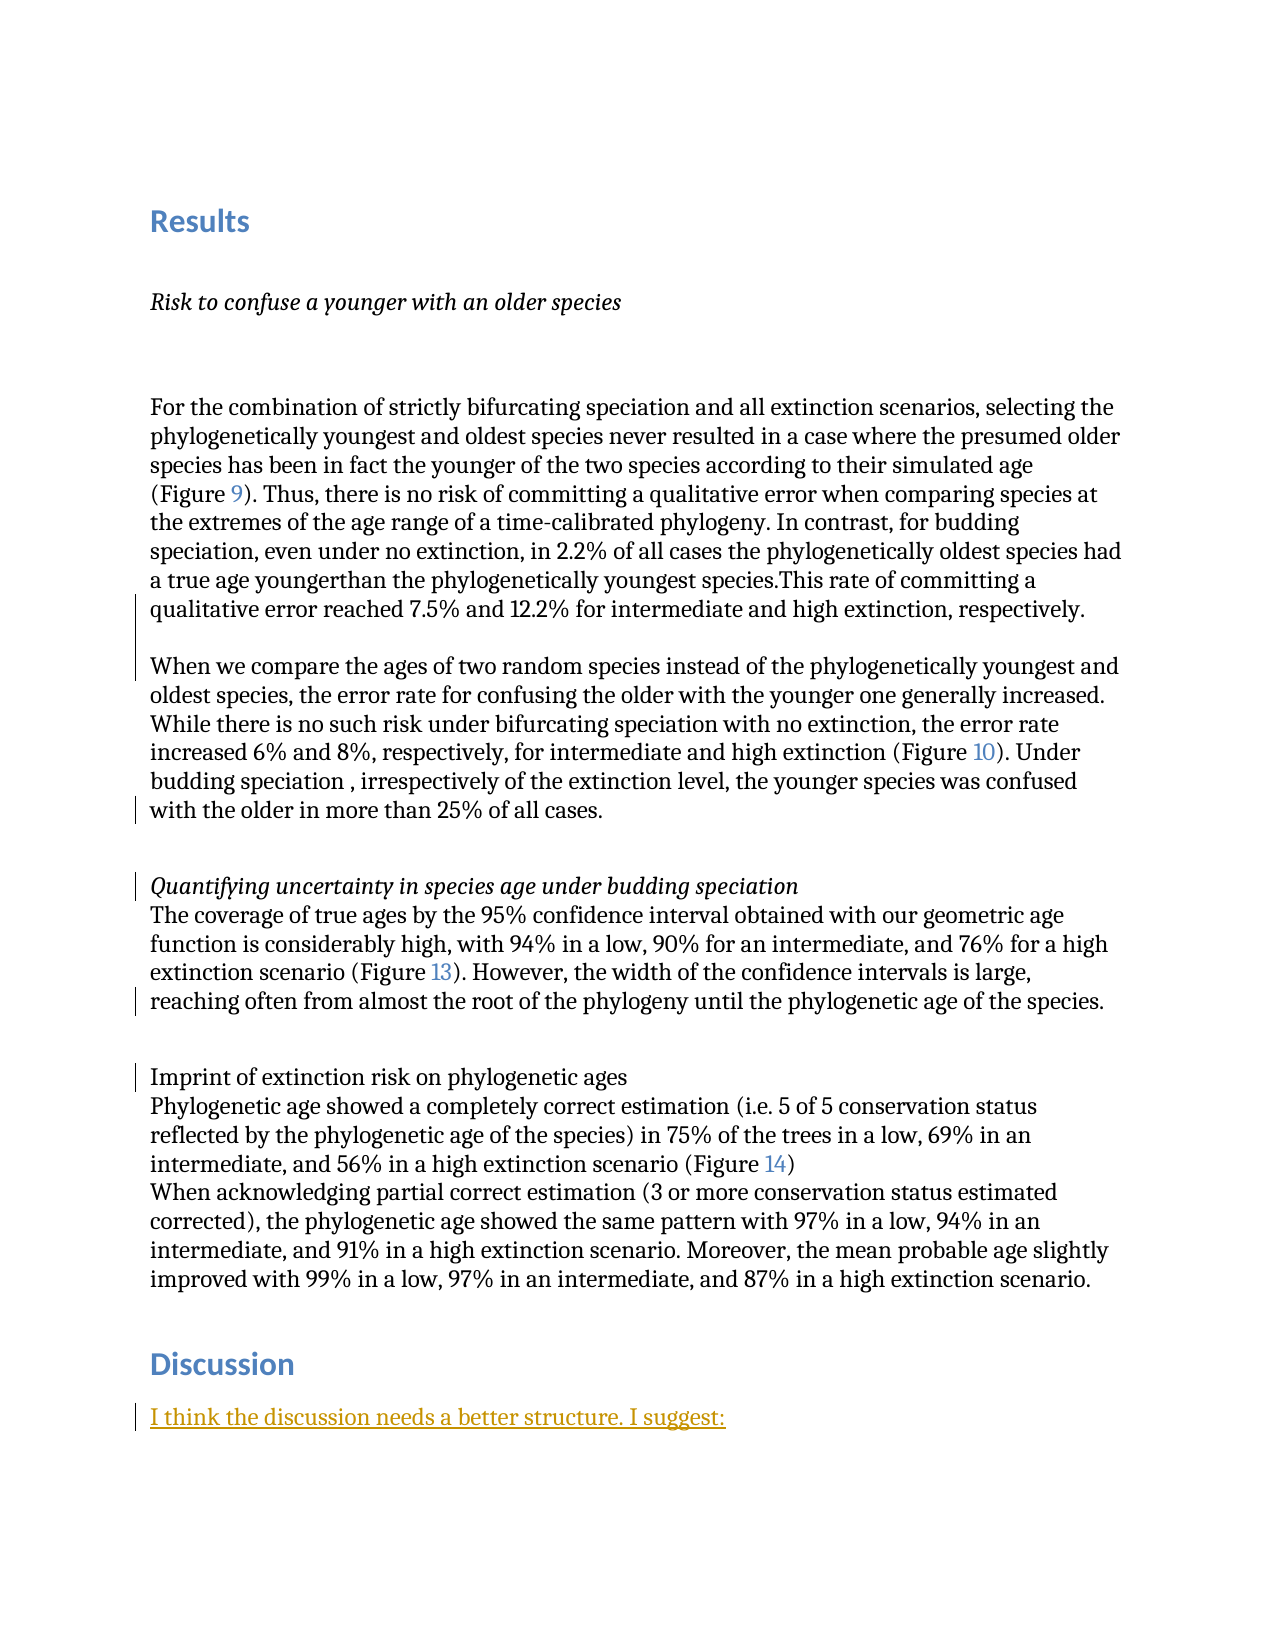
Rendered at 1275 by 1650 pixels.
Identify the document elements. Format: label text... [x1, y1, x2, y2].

subtitle Results [150, 200, 1125, 241]
text For the combination of strictly bifurcating speciation and all extinction scenarios, selecting the phylogenetically youngest and oldest species never resulted in a case where the presumed older species has been in fact the younger of the two species according to their simulated age (Figure 9). Thus, there is no risk of committing a qualitative error when comparing species at the extremes of the age range of a time-calibrated phylogeny. In contrast, for budding speciation, even under no extinction, in 2.2% of all cases the phylogenetically oldest species had a true age youngerthan the phylogenetically youngest species.This rate of committing a qualitative error reached 7.5% and 12.2% for intermediate and high extinction, respectively. When we compare the ages of two random species instead of the phylogenetically youngest and oldest species, the error rate for confusing the older with the younger one generally increased. While there is no such risk under bifurcating speciation with no extinction, the error rate increased 6% and 8%, respectively, for intermediate and high extinction (Figure 10). Under budding speciation , irrespectively of the extinction level, the younger species was confused with the older in more than 25% of all cases. [150, 364, 1125, 853]
text Imprint of extinction risk on phylogenetic ages Phylogenetic age showed a completely correct estimation (i.e. 5 of 5 conservation status reflected by the phylogenetic age of the species) in 75% of the trees in a low, 69% in an intermediate, and 56% in a high extinction scenario (Figure 14) When acknowledging partial correct estimation (3 or more conservation status estimated corrected), the phylogenetic age showed the same pattern with 97% in a low, 94% in an intermediate, and 91% in a high extinction scenario. Moreover, the mean probable age slightly improved with 99% in a low, 97% in an intermediate, and 87% in a high extinction scenario. [150, 1063, 1125, 1293]
text Risk to confuse a younger with an older species [150, 259, 1125, 346]
subtitle Discussion [150, 1343, 1125, 1384]
text Quantifying uncertainty in species age under budding speciation The coverage of true ages by the 95% confidence interval obtained with our geometric age function is considerably high, with 94% in a low, 90% for an intermediate, and 76% for a high extinction scenario (Figure 13). However, the width of the confidence intervals is large, reaching often from almost the root of the phylogeny until the phylogenetic age of the species. [150, 872, 1125, 1044]
